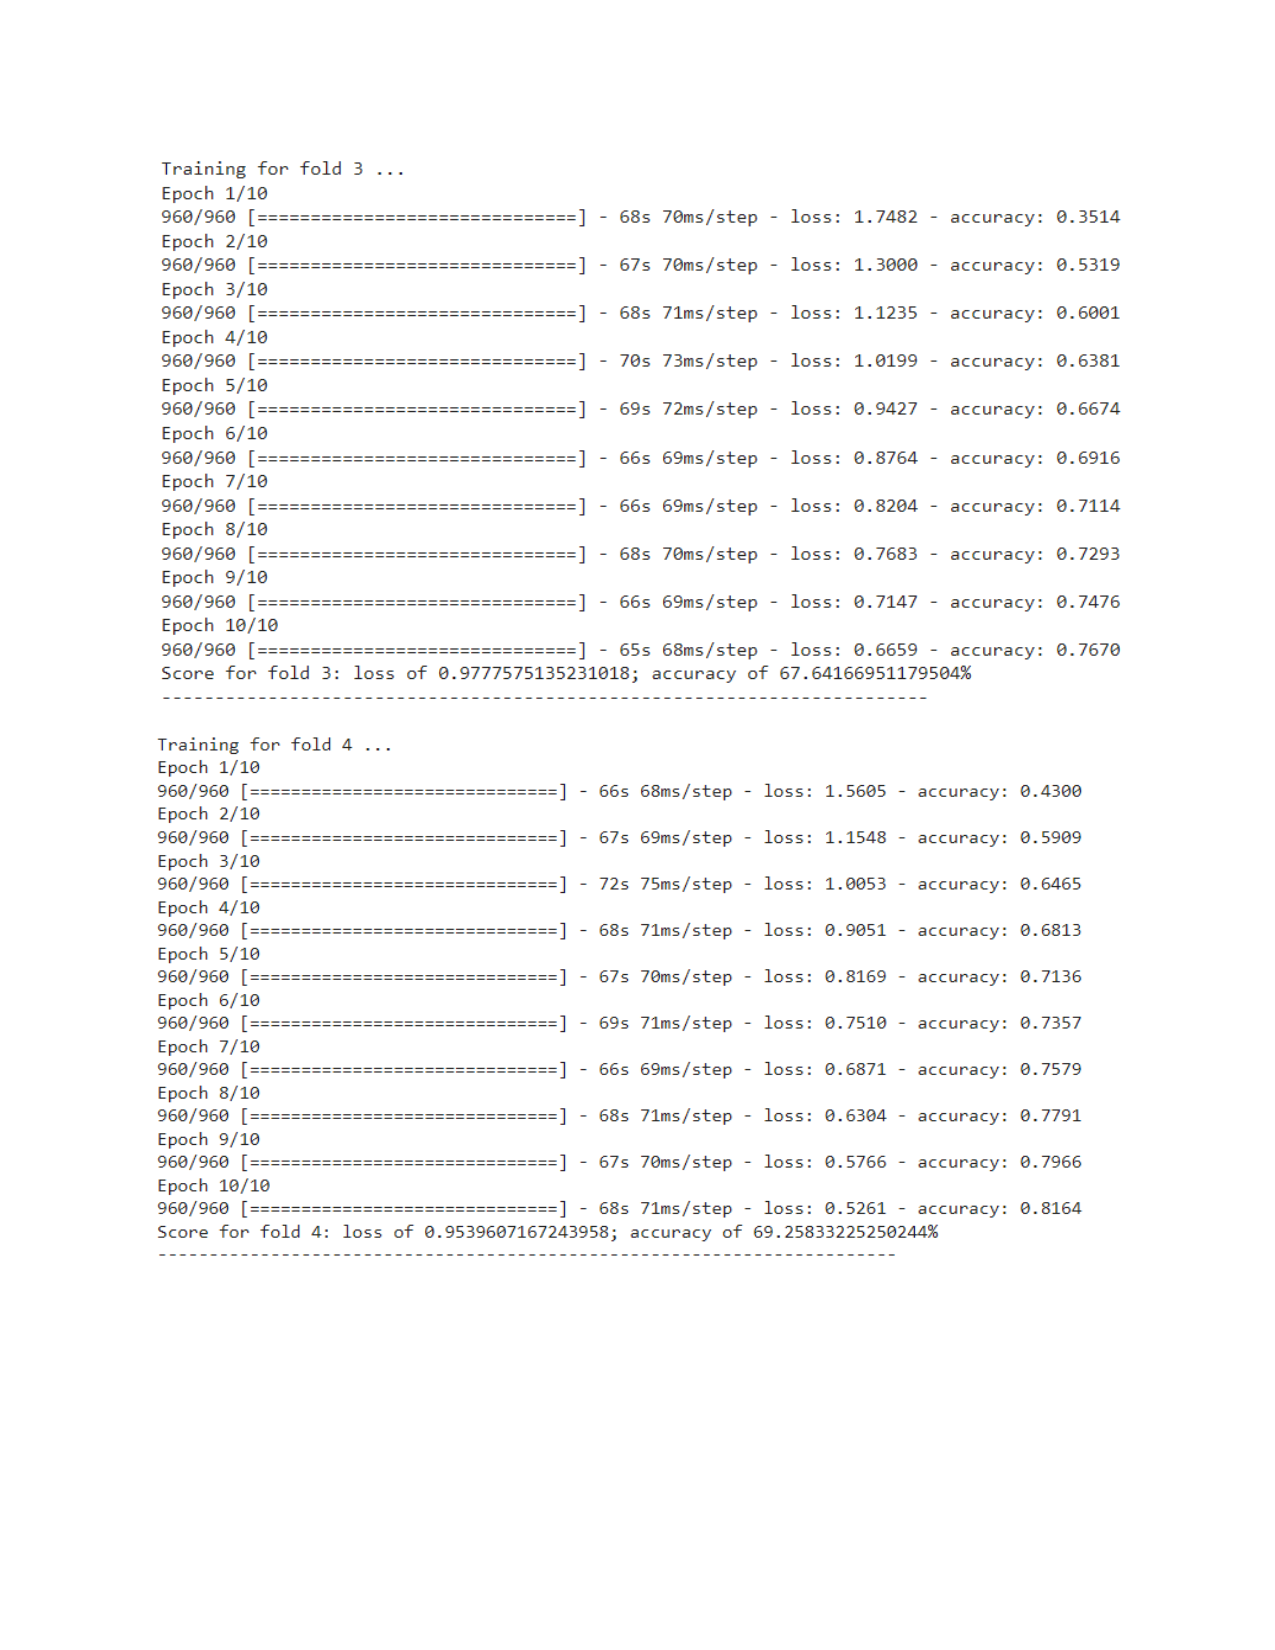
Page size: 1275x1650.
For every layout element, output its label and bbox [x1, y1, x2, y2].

picture [150, 150, 1125, 710]
picture [150, 728, 1124, 1264]
